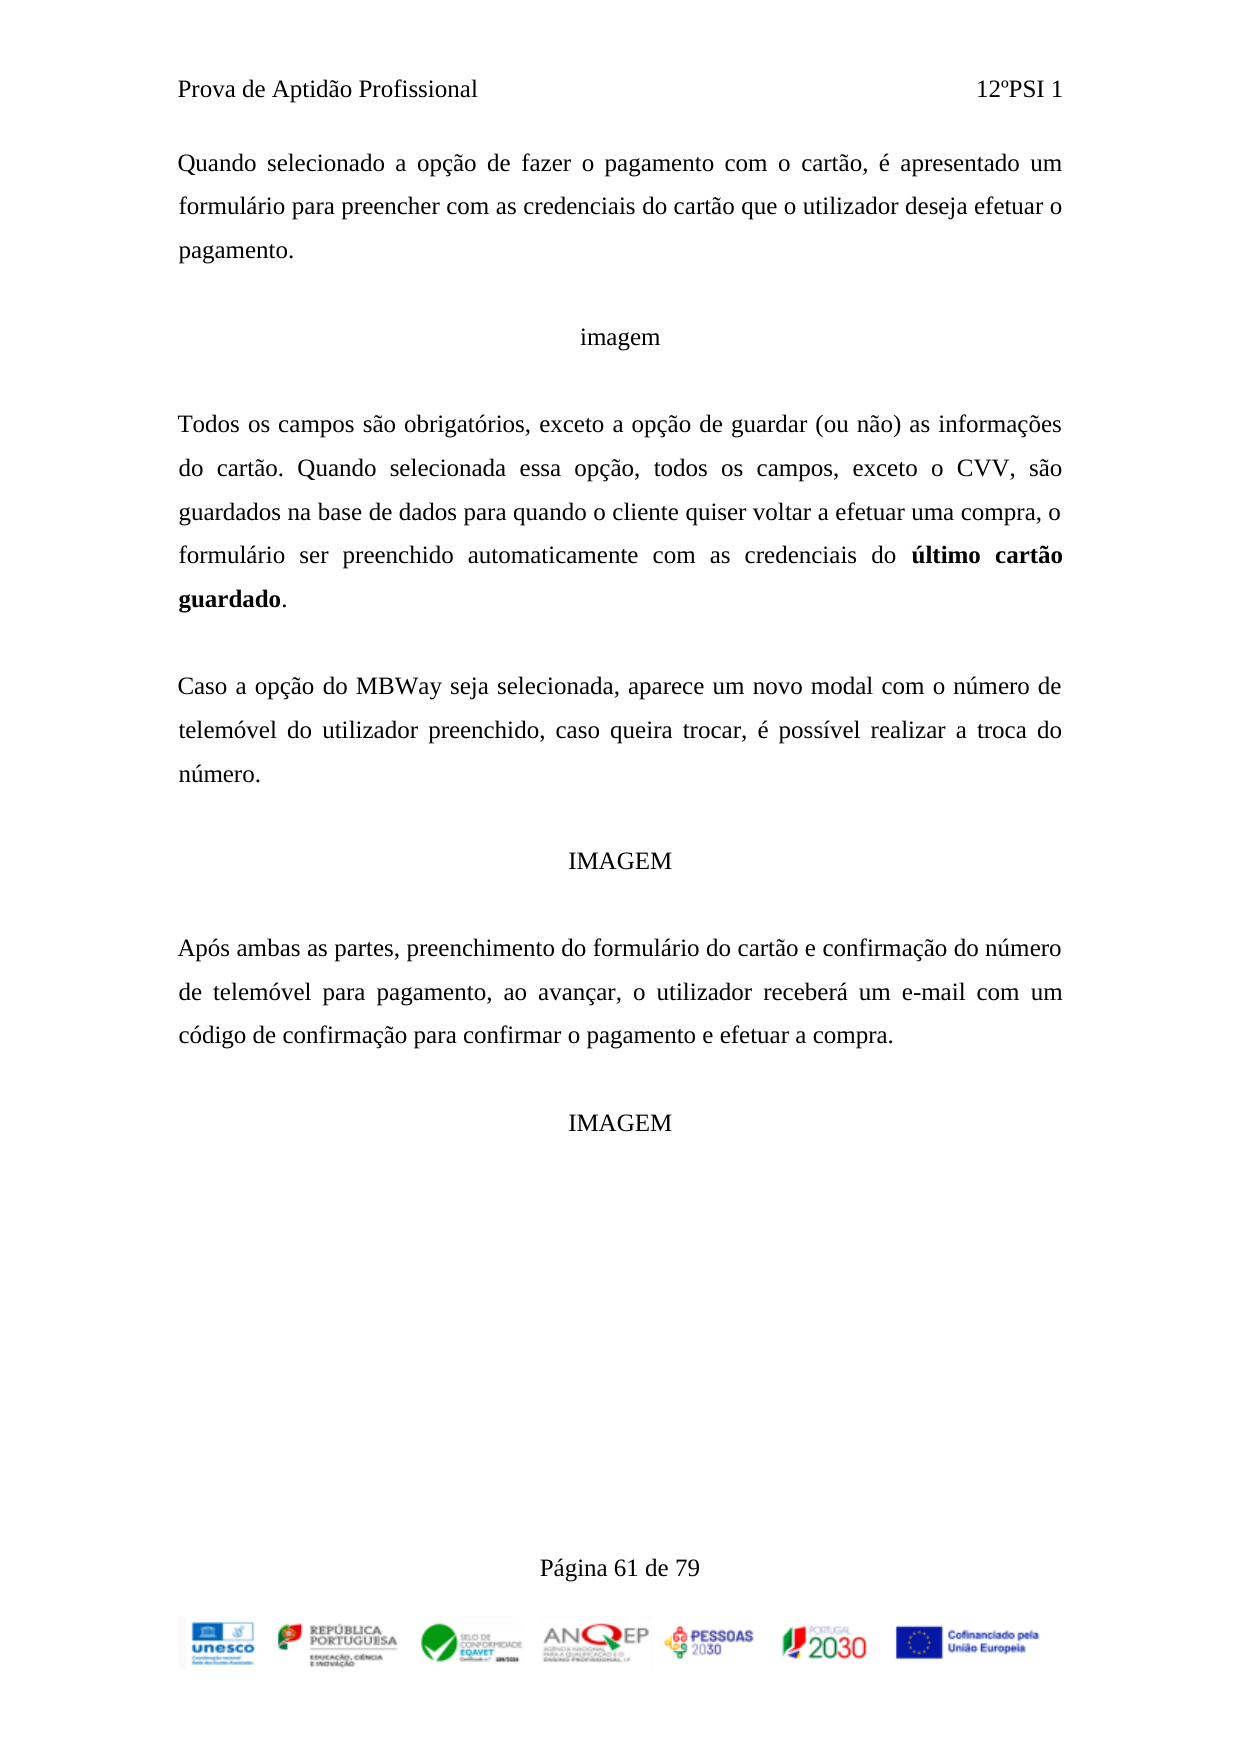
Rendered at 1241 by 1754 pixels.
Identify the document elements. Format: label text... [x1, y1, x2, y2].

text IMAGEM [177, 1108, 1063, 1137]
picture [177, 1615, 1084, 1677]
text imagem [177, 322, 1063, 351]
text Caso a opção do MBWay seja selecionada, aparece um novo modal com o número de telemóvel do utilizador preenchido, caso queira trocar, é possível realizar a troca do número. [177, 671, 1063, 787]
text Após ambas as partes, preenchimento do formulário do cartão e confirmação do número de telemóvel para pagamento, ao avançar, o utilizador receberá um e-mail com um código de confirmação para confirmar o pagamento e efetuar a compra. [177, 933, 1063, 1049]
text IMAGEM [177, 846, 1063, 875]
text Todos os campos são obrigatórios, exceto a opção de guardar (ou não) as informações do cartão. Quando selecionada essa opção, todos os campos, exceto o CVV, são guardados na base de dados para quando o cliente quiser voltar a efetuar uma compra, o formulário ser preenchido automaticamente com as credenciais do último cartão guardado. [177, 409, 1063, 613]
text Quando selecionado a opção de fazer o pagamento com o cartão, é apresentado um formulário para preencher com as credenciais do cartão que o utilizador deseja efetuar o pagamento. [177, 148, 1063, 264]
